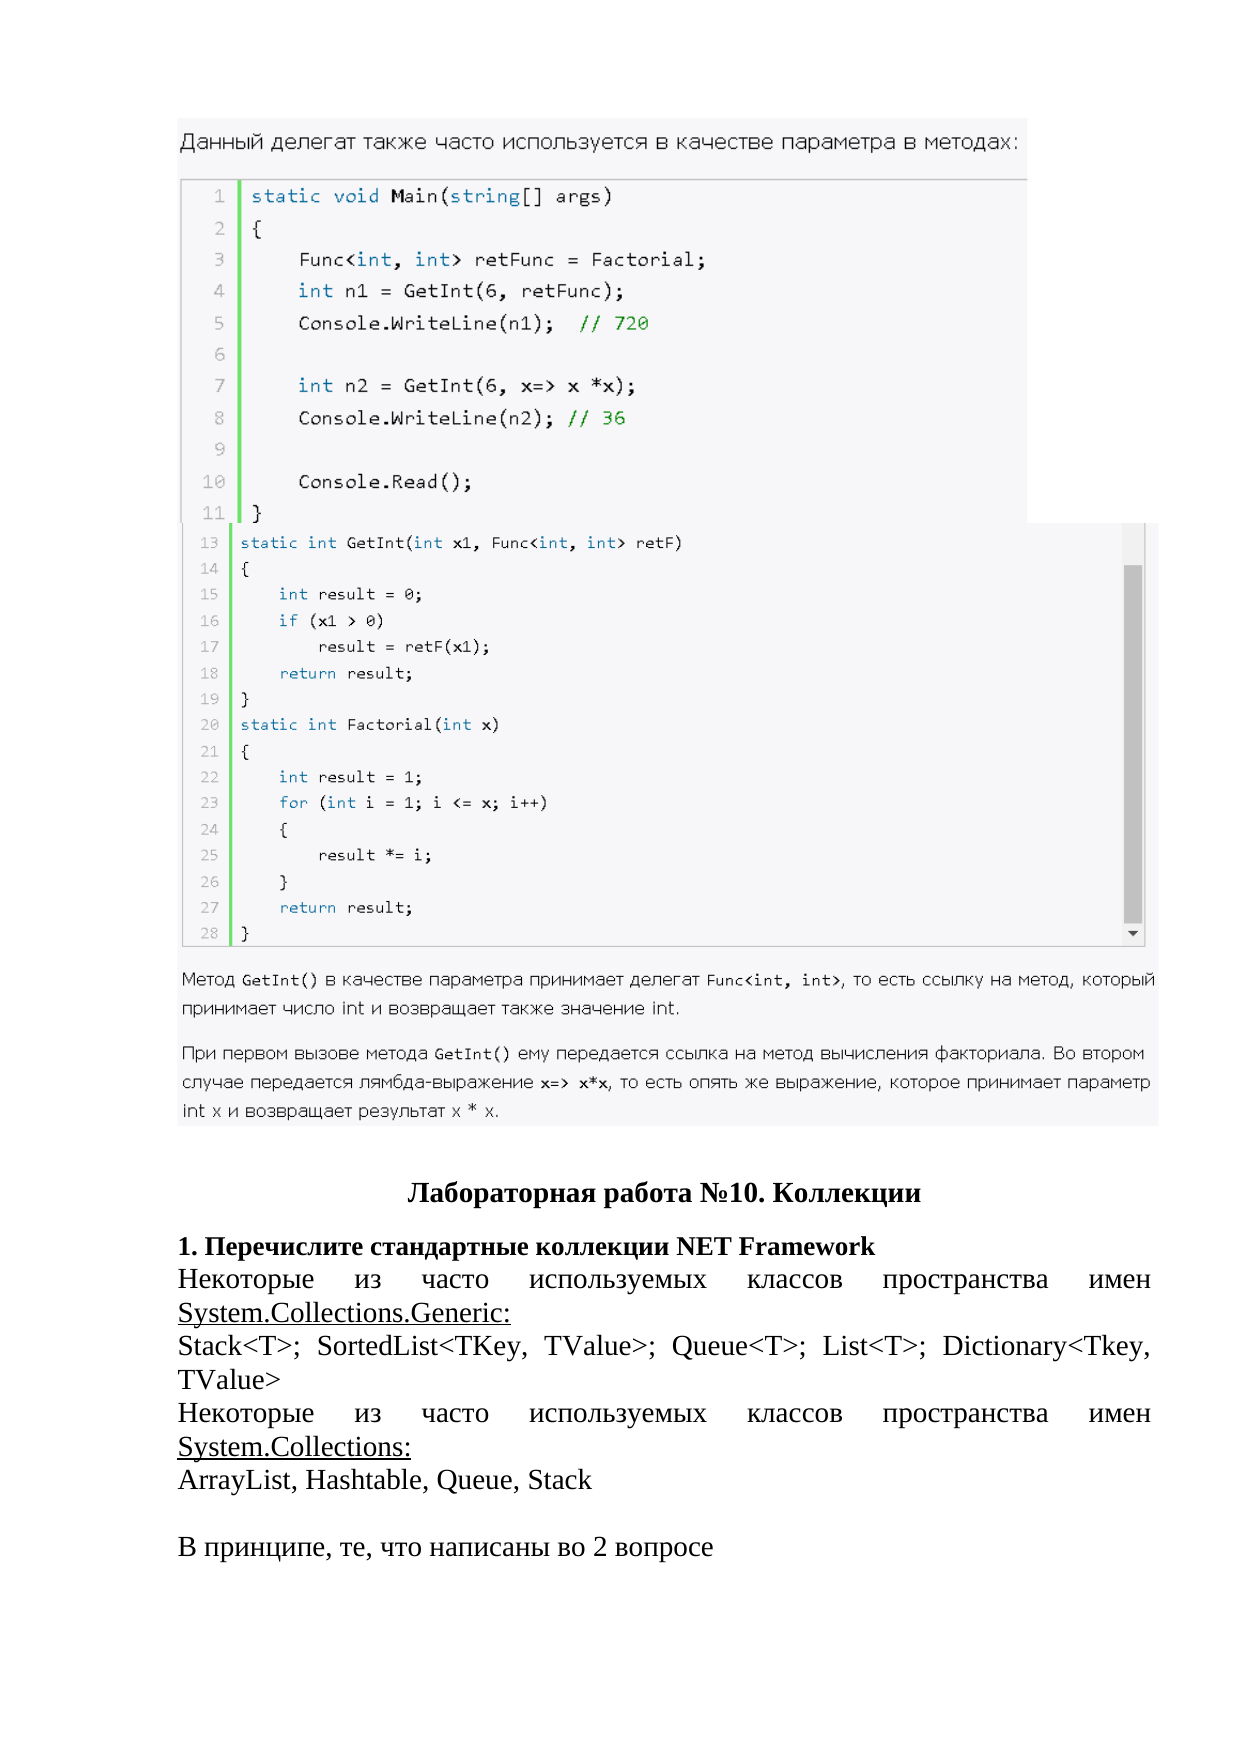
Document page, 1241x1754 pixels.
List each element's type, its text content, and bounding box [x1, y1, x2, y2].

text В принципе, те, что написаны во 2 вопросе [177, 1529, 1152, 1563]
text Некоторые из часто используемых классов пространства имен System.Collections.Generic: [177, 1261, 1152, 1328]
picture [177, 118, 1159, 1126]
subtitle Лабораторная работа №10. Коллекции [177, 1176, 1152, 1209]
text Stack<T>; SortedList<TKey, TValue>; Queue<T>; List<T>; Dictionary<Tkey, TValue> [177, 1328, 1152, 1395]
subtitle 1. Перечислите стандартные коллекции NET Framework [177, 1230, 1152, 1261]
text ArrayList, Hashtable, Queue, Stack [177, 1462, 1152, 1496]
text Некоторые из часто используемых классов пространства имен System.Collections: [177, 1395, 1152, 1462]
